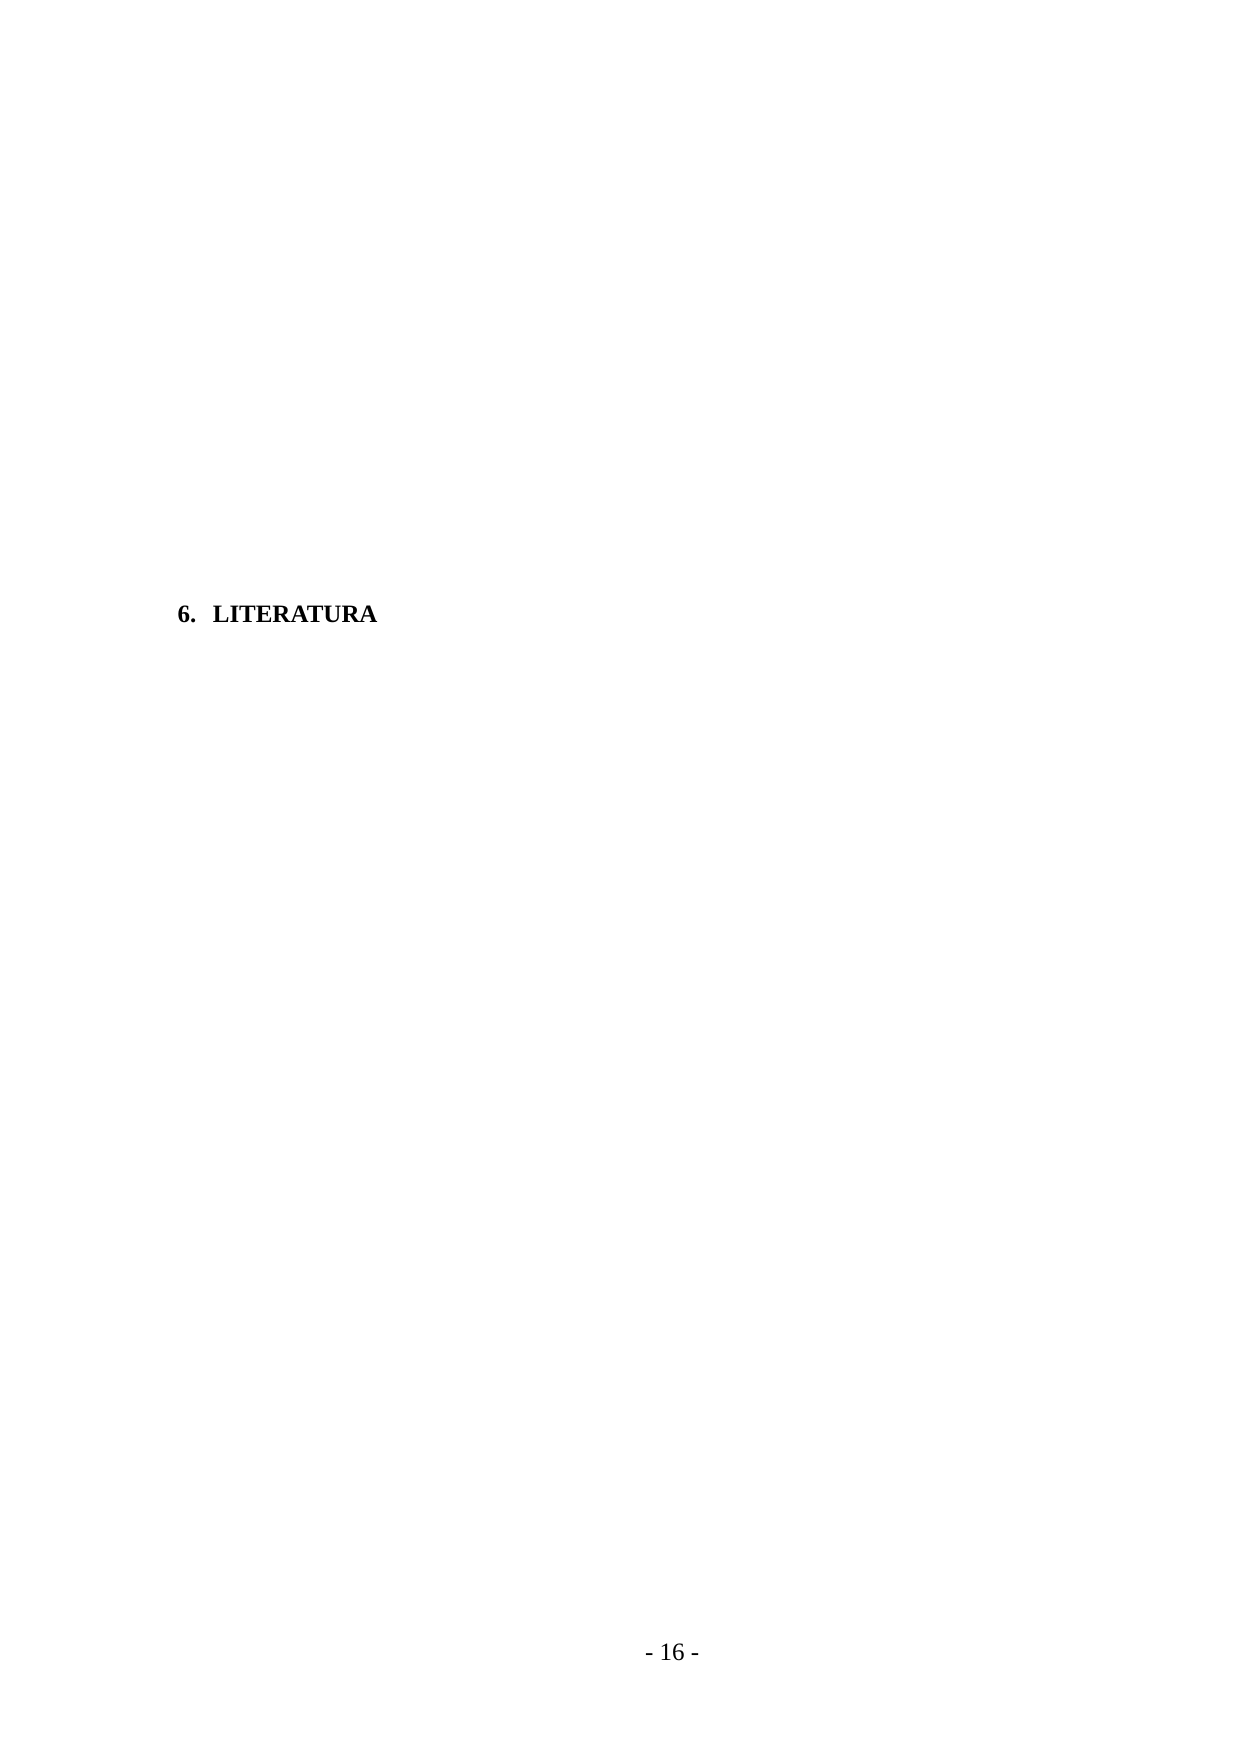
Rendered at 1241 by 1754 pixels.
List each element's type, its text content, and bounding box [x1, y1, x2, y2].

subtitle Literatura [177, 599, 1092, 627]
